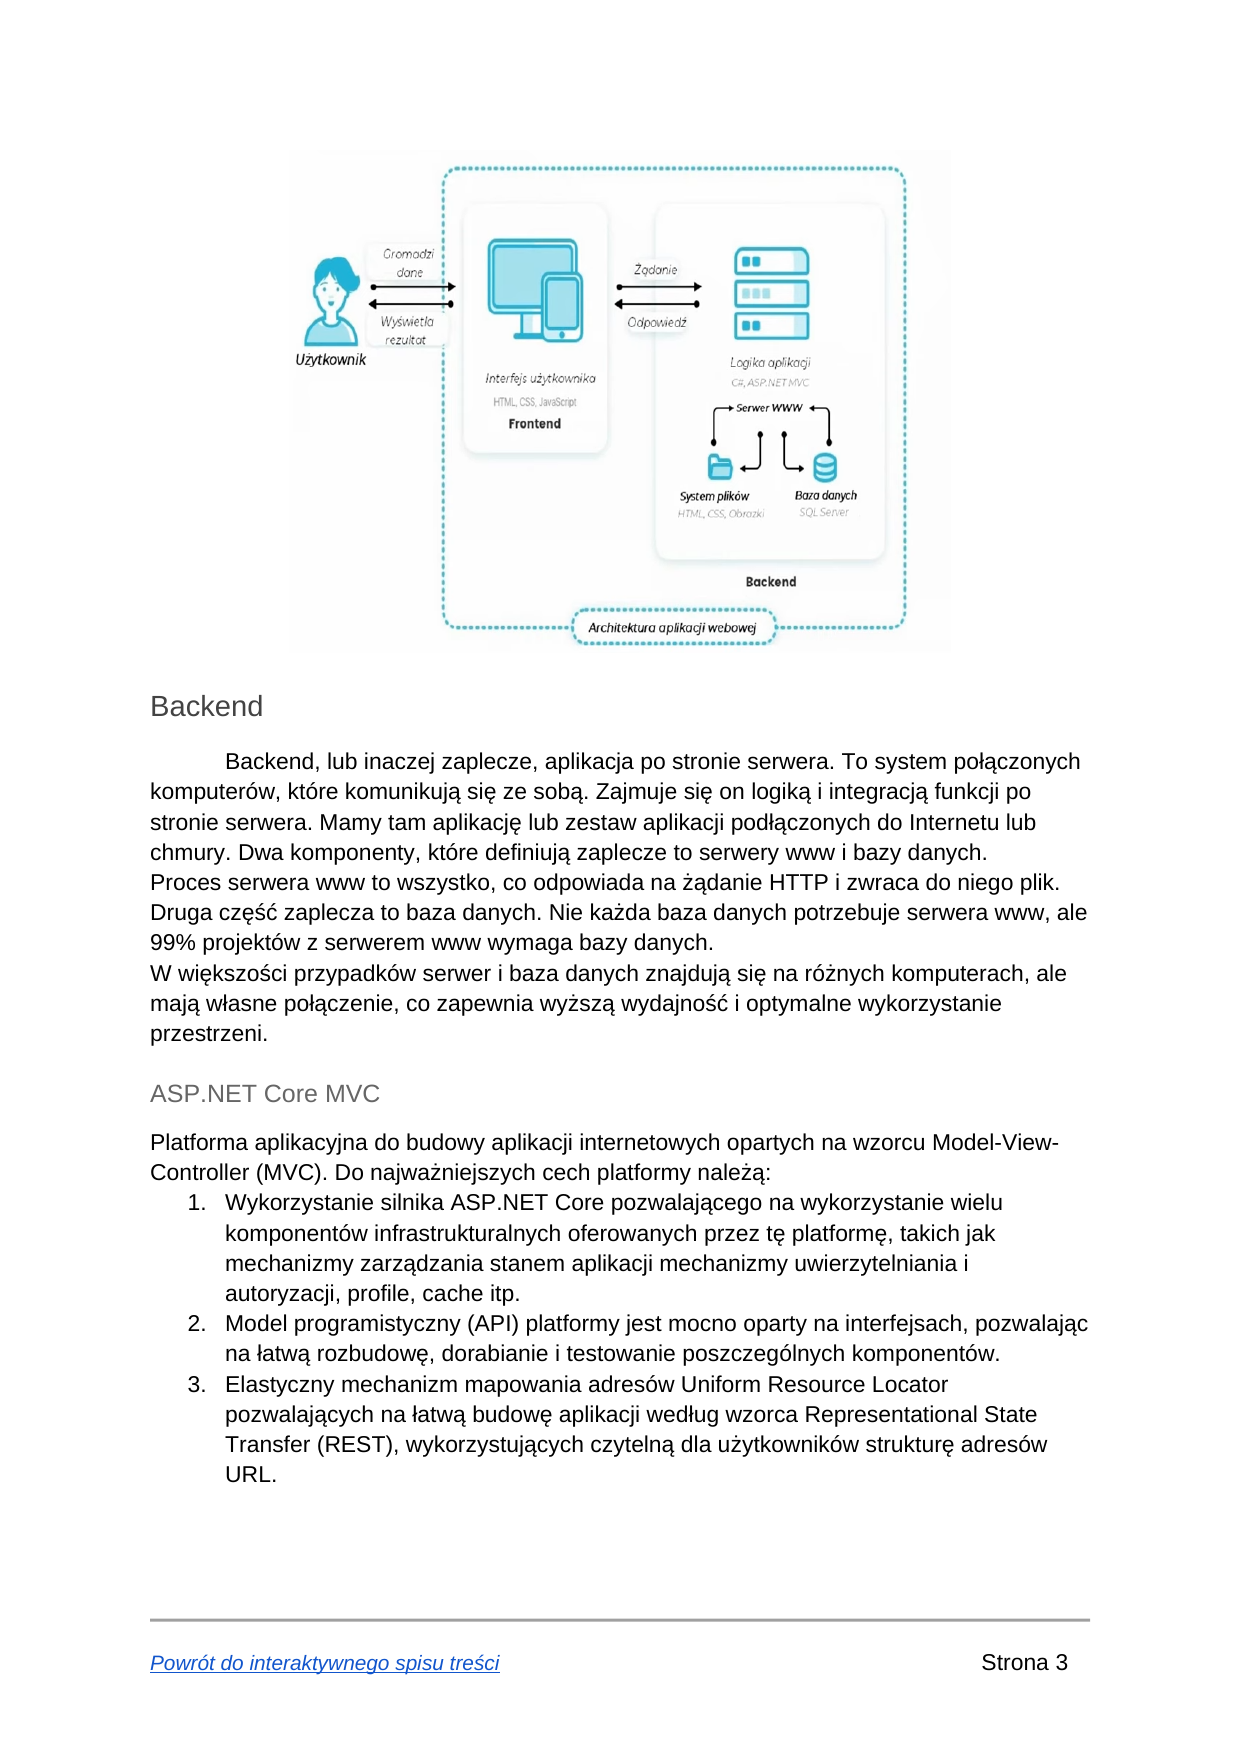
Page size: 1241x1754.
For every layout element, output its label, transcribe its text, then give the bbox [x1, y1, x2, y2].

text Backend, lub inaczej zaplecze, aplikacja po stronie serwera. To system połączonych komputerów, które komunikują się ze sobą. Zajmuje się on logiką i integracją funkcji po stronie serwera. Mamy tam aplikację lub zestaw aplikacji podłączonych do Internetu lub chmury. Dwa komponenty, które definiują zaplecze to serwery www i bazy danych. [150, 748, 1090, 865]
list Model programistyczny (API) platformy jest mocno oparty na interfejsach, pozwalając na łatwą rozbudowę, dorabianie i testowanie poszczególnych komponentów. [187, 1310, 1090, 1367]
picture [288, 150, 952, 653]
subtitle ASP.NET Core MVC [150, 1079, 1090, 1108]
list Wykorzystanie silnika ASP.NET Core pozwalającego na wykorzystanie wielu komponentów infrastrukturalnych oferowanych przez tę platformę, takich jak mechanizmy zarządzania stanem aplikacji mechanizmy uwierzytelniania i autoryzacji, profile, cache itp. [187, 1189, 1090, 1306]
text Druga część zaplecza to baza danych. Nie każda baza danych potrzebuje serwera www, ale 99% projektów z serwerem www wymaga bazy danych. [150, 899, 1090, 956]
subtitle Backend [150, 689, 1090, 723]
text Platforma aplikacyjna do budowy aplikacji internetowych opartych na wzorcu Model-View-Controller (MVC). Do najważniejszych cech platformy należą: [150, 1129, 1090, 1185]
text W większości przypadków serwer i baza danych znajdują się na różnych komputerach, ale mają własne połączenie, co zapewnia wyższą wydajność i optymalne wykorzystanie przestrzeni. [150, 959, 1090, 1046]
list Elastyczny mechanizm mapowania adresów Uniform Resource Locator pozwalających na łatwą budowę aplikacji według wzorca Representational State Transfer (REST), wykorzystujących czytelną dla użytkowników strukturę adresów URL. [187, 1371, 1090, 1487]
text Proces serwera www to wszystko, co odpowiada na żądanie HTTP i zwraca do niego plik. [150, 869, 1090, 895]
